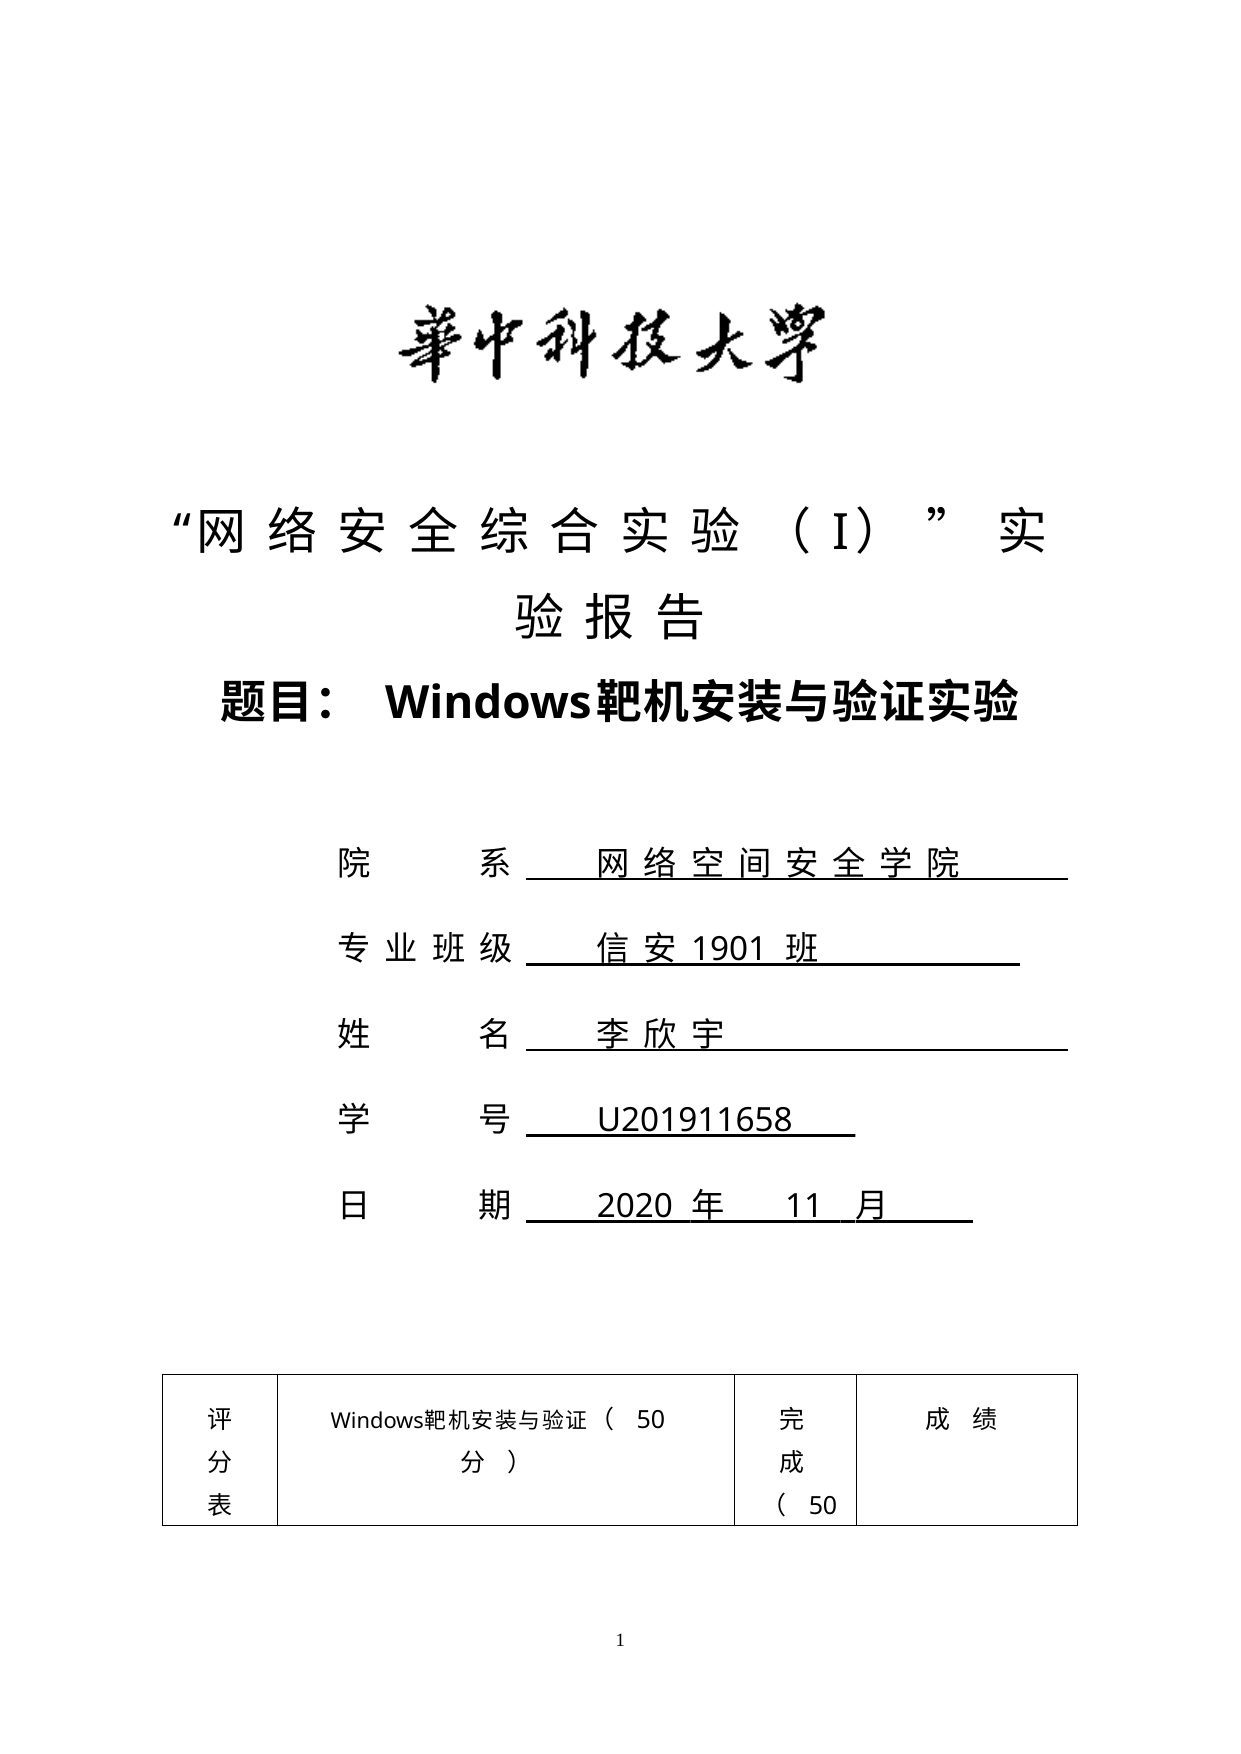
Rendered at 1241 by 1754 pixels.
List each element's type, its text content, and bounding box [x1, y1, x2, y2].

text 日 期 2020 年 11 月 [149, 1160, 1091, 1246]
table_header Windows靶机安装与验证（50分） [278, 1375, 734, 1525]
table_header 完成（50分） [735, 1375, 856, 1525]
table_header 评分表 [163, 1375, 277, 1525]
text “网络安全综合实验（I）”实验报告 [149, 485, 1091, 656]
table_header 成绩 [857, 1375, 1077, 1525]
text 题目： Windows靶机安装与验证实验 [149, 656, 1091, 742]
picture [396, 292, 828, 391]
text 院 系 网络空间安全学院 [149, 818, 1091, 903]
text 学 号 U201911658 [149, 1075, 1091, 1160]
text 姓 名 李欣宇 [149, 989, 1091, 1075]
text 专业班级 信安1901班 [149, 903, 1091, 989]
